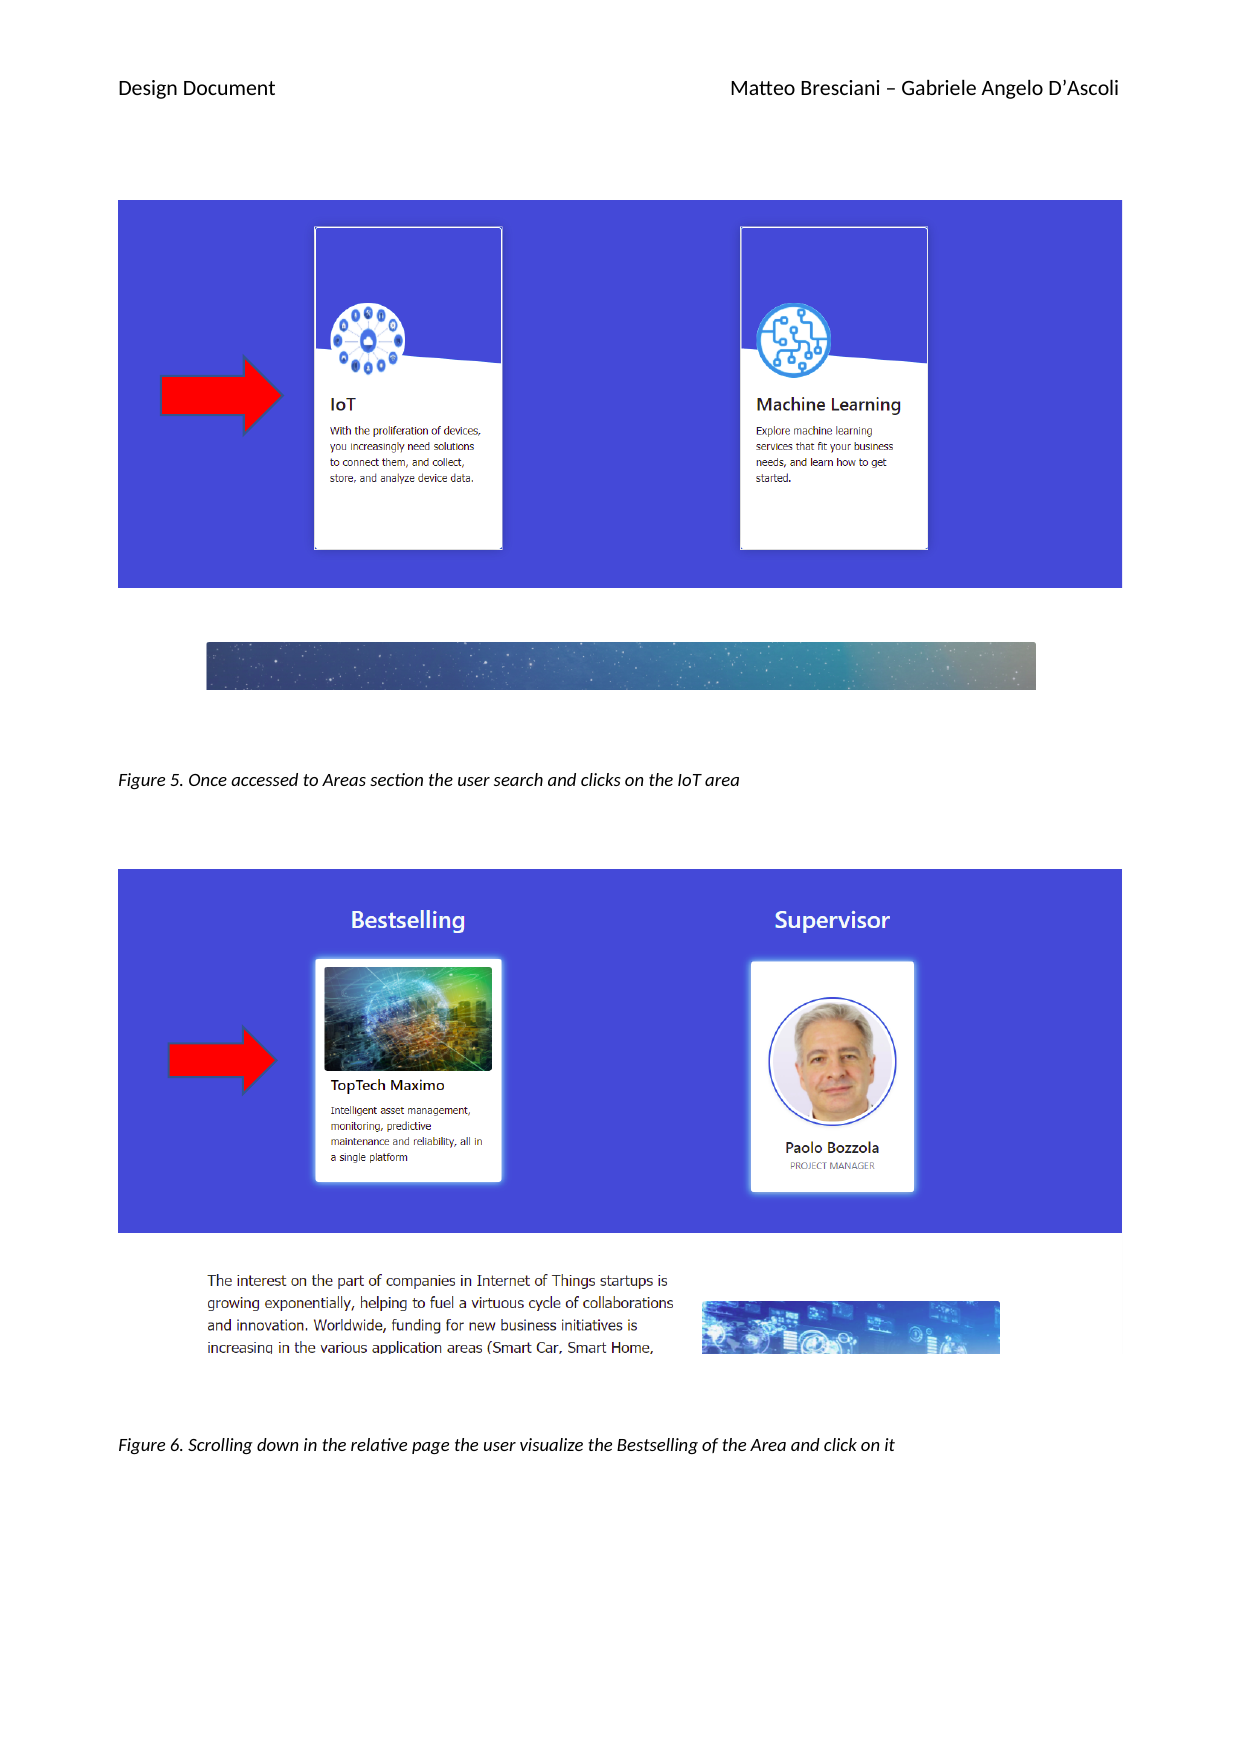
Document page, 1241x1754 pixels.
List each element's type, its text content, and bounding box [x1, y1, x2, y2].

text Figure 6. Scrolling down in the relative page the user visualize the Bestselling of the Area and click on it [118, 1433, 1122, 1456]
picture [118, 869, 1123, 1354]
picture [118, 200, 1123, 690]
text Figure 5. Once accessed to Areas section the user search and clicks on the IoT area [118, 768, 1122, 791]
